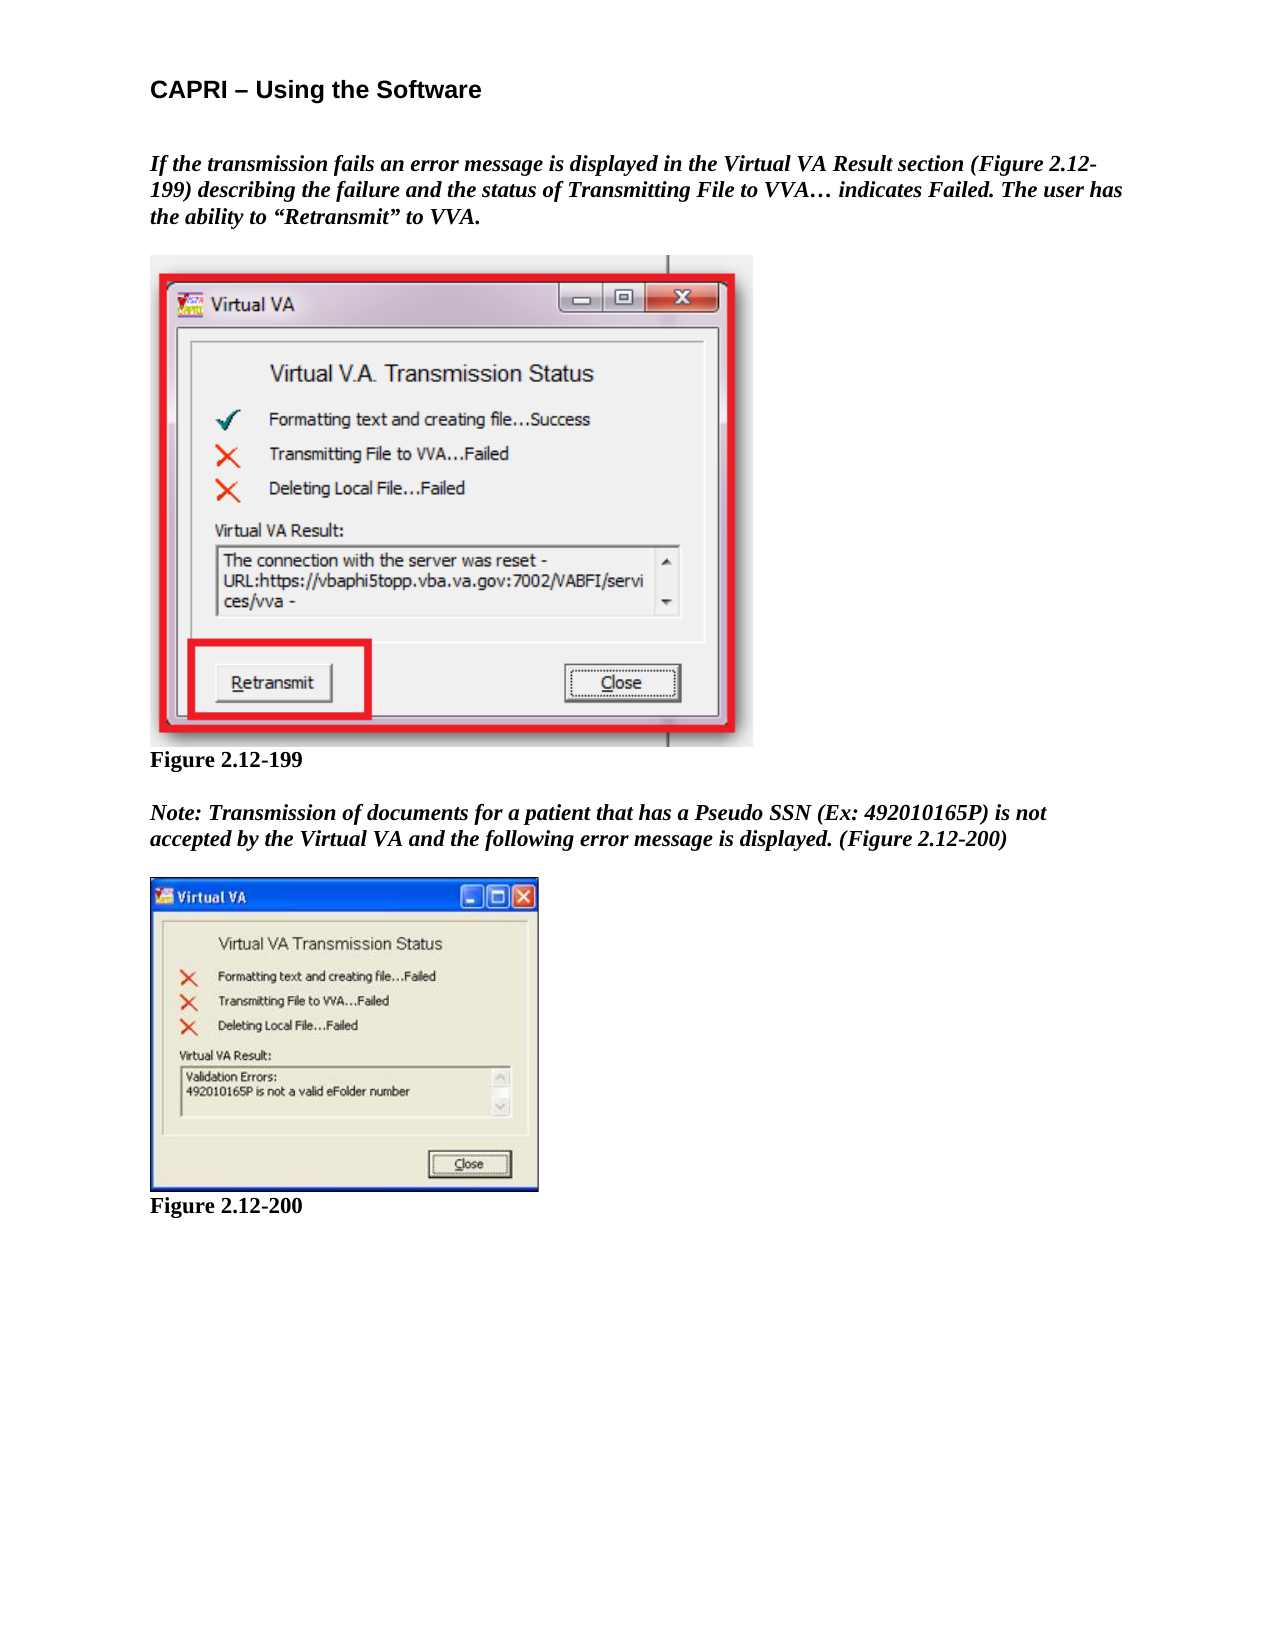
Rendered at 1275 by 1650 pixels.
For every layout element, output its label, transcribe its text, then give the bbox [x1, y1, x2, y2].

picture [150, 255, 754, 747]
picture [150, 877, 539, 1192]
